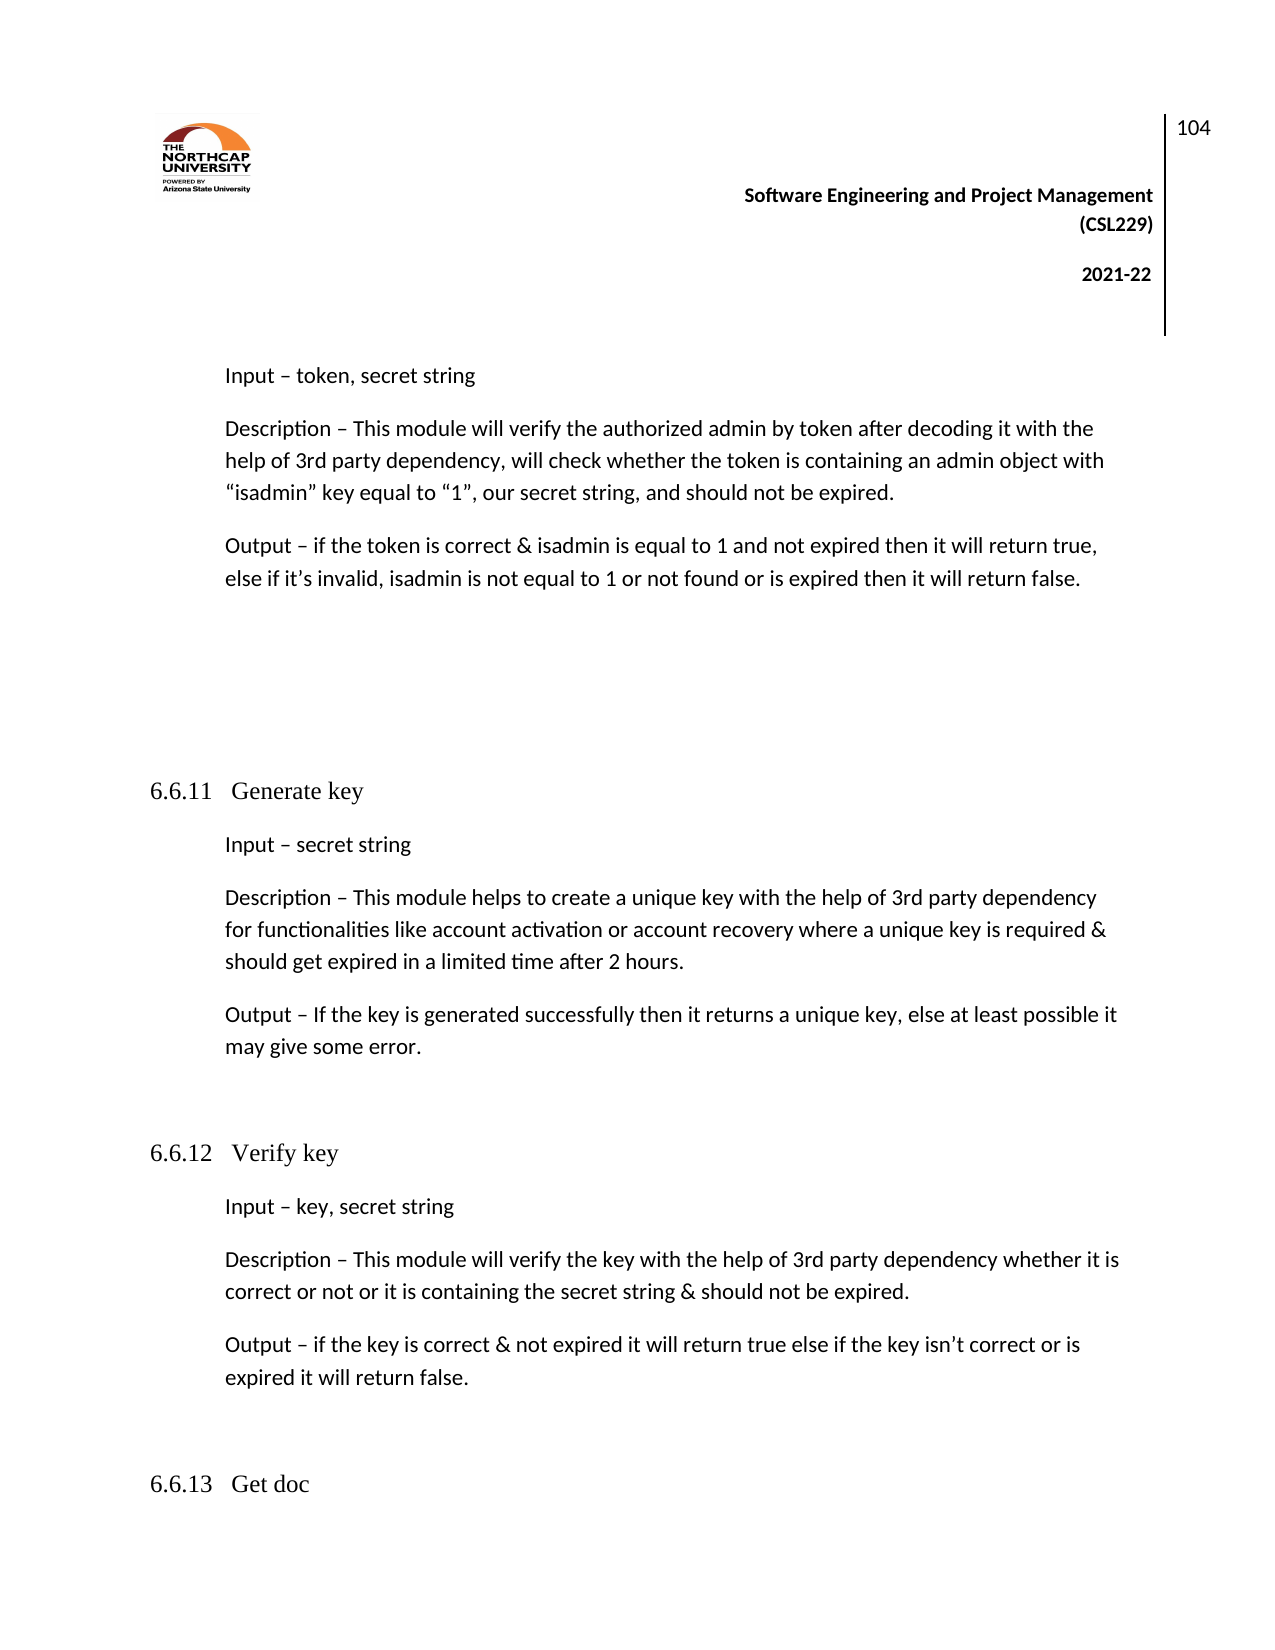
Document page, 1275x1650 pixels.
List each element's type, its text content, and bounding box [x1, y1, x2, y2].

text Output – If the key is generated successfully then it returns a unique key, else at least possible it may give some error. [225, 1000, 1125, 1060]
text Description – This module helps to create a unique key with the help of 3rd party dependency for functionalities like account activation or account recovery where a unique key is required & should get expired in a limited time after 2 hours. [225, 883, 1125, 975]
text Description – This module will verify the key with the help of 3rd party dependency whether it is correct or not or it is containing the secret string & should not be expired. [225, 1245, 1125, 1305]
text Description – This module will verify the authorized admin by token after decoding it with the help of 3rd party dependency, will check whether the token is containing an admin object with “isadmin” key equal to “1”, our secret string, and should not be expired. [225, 414, 1125, 507]
picture [155, 113, 260, 202]
text 6.6.12 Verify key [150, 1138, 1125, 1167]
text Input – token, secret string [225, 361, 1125, 389]
text Output – if the token is correct & isadmin is equal to 1 and not expired then it will return true, else if it’s invalid, isadmin is not equal to 1 or not found or is expired then it will return false. [225, 532, 1125, 592]
text Output – if the key is correct & not expired it will return true else if the key isn’t correct or is expired it will return false. [225, 1330, 1125, 1391]
text Input – key, secret string [225, 1192, 1125, 1220]
text 6.6.13 Get doc [150, 1469, 1125, 1497]
text 6.6.11 Generate key [150, 776, 1125, 804]
text Input – secret string [225, 830, 1125, 858]
